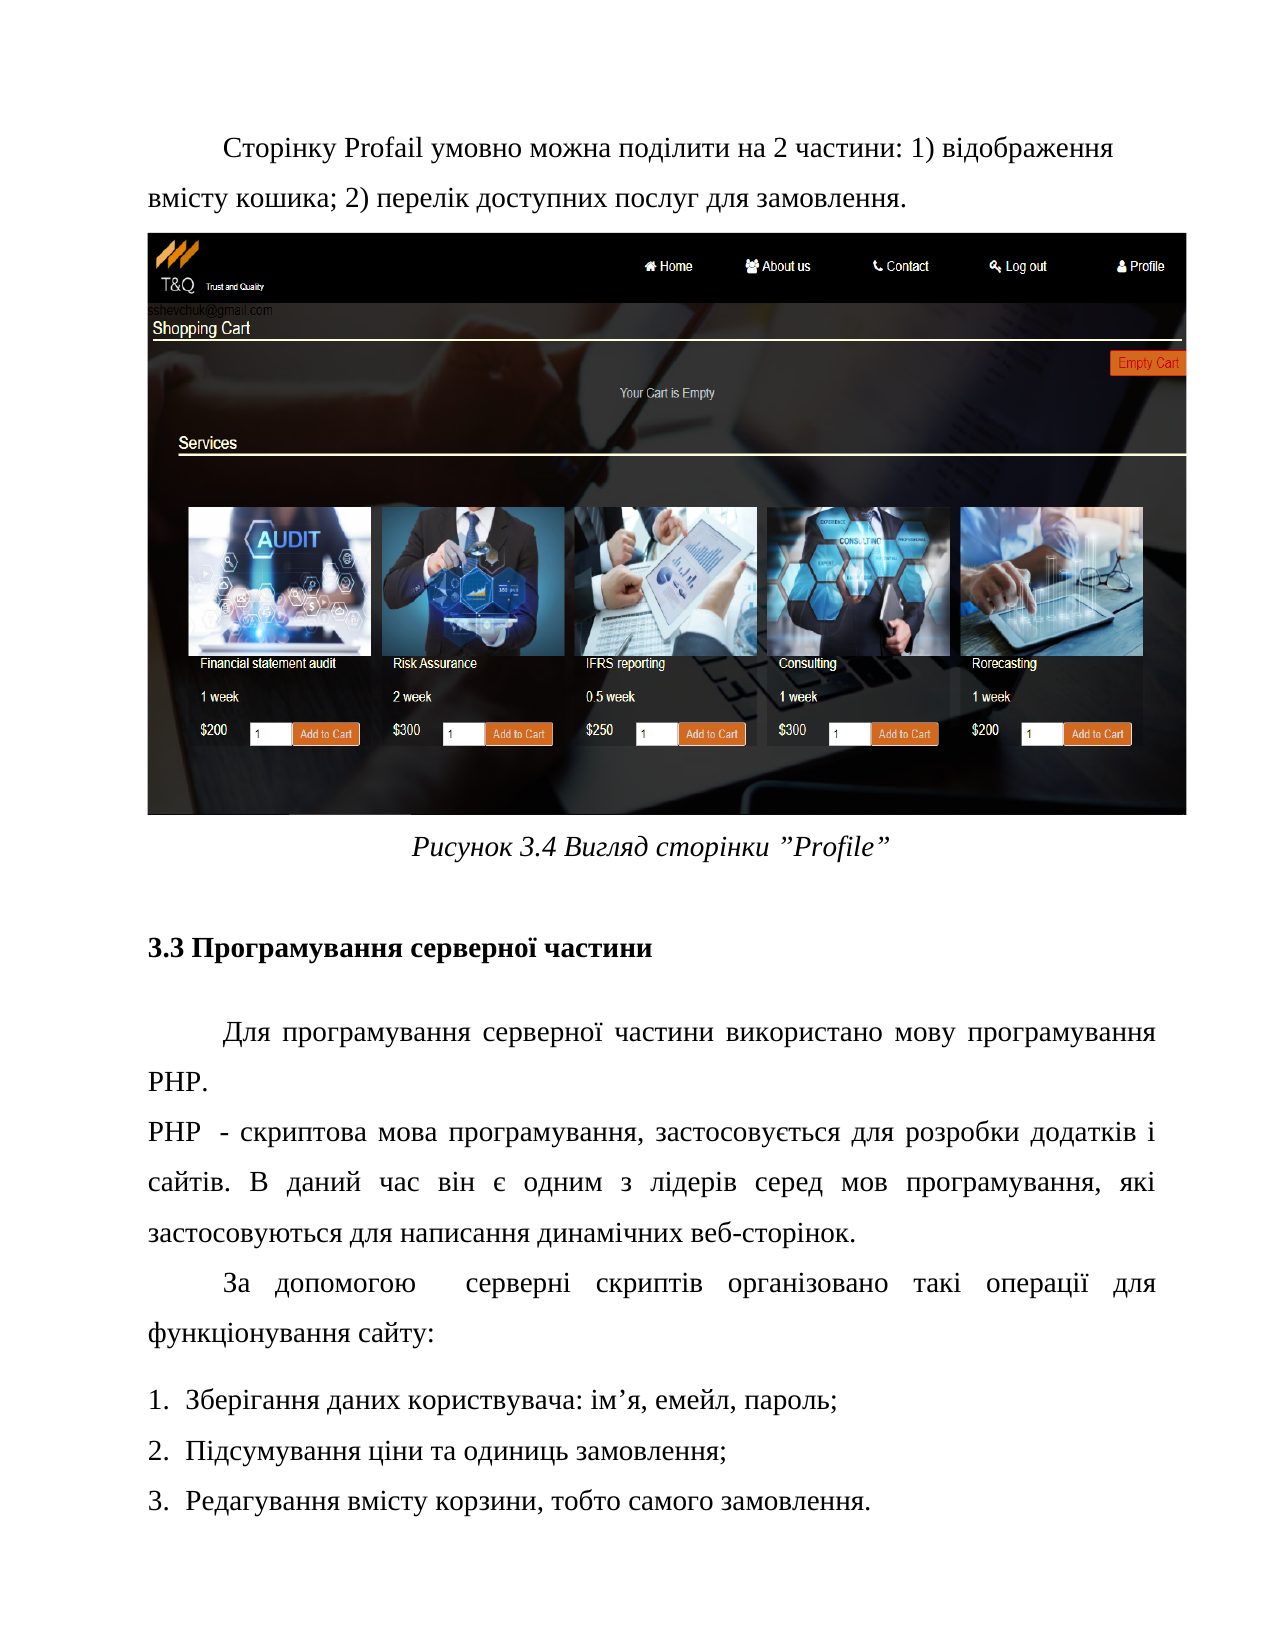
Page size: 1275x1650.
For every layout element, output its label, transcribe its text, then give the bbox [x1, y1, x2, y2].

list Підсумування ціни та одиниць замовлення; [148, 1433, 1157, 1466]
text Рисунок 3.4 Вигляд сторінки ”Profile” [148, 829, 1157, 863]
list Зберігання даних користвувача: ім’я, емейл, пароль; [148, 1382, 1157, 1416]
subtitle 3.3 Програмування серверної частини [148, 930, 1157, 963]
picture [147, 230, 1187, 815]
list Редагування вмісту корзини, тобто самого замовлення. [148, 1483, 1157, 1517]
text PHP - скриптова мова програмування, застосовується для розробки додатків і сайтів. В даний час він є одним з лідерів серед мов програмування, які застосовуються для написання динамічних веб-сторінок. [148, 1114, 1157, 1248]
text Сторінку Profail умовно можна поділити на 2 частини: 1) відображення вмісту кошика; 2) перелік доступних послуг для замовлення. [148, 130, 1157, 214]
text Для програмування серверної частини використано мову програмування PHP. [148, 1014, 1157, 1097]
text За допомогою серверні скриптів організовано такі операції для функціонування сайту: [148, 1265, 1157, 1349]
